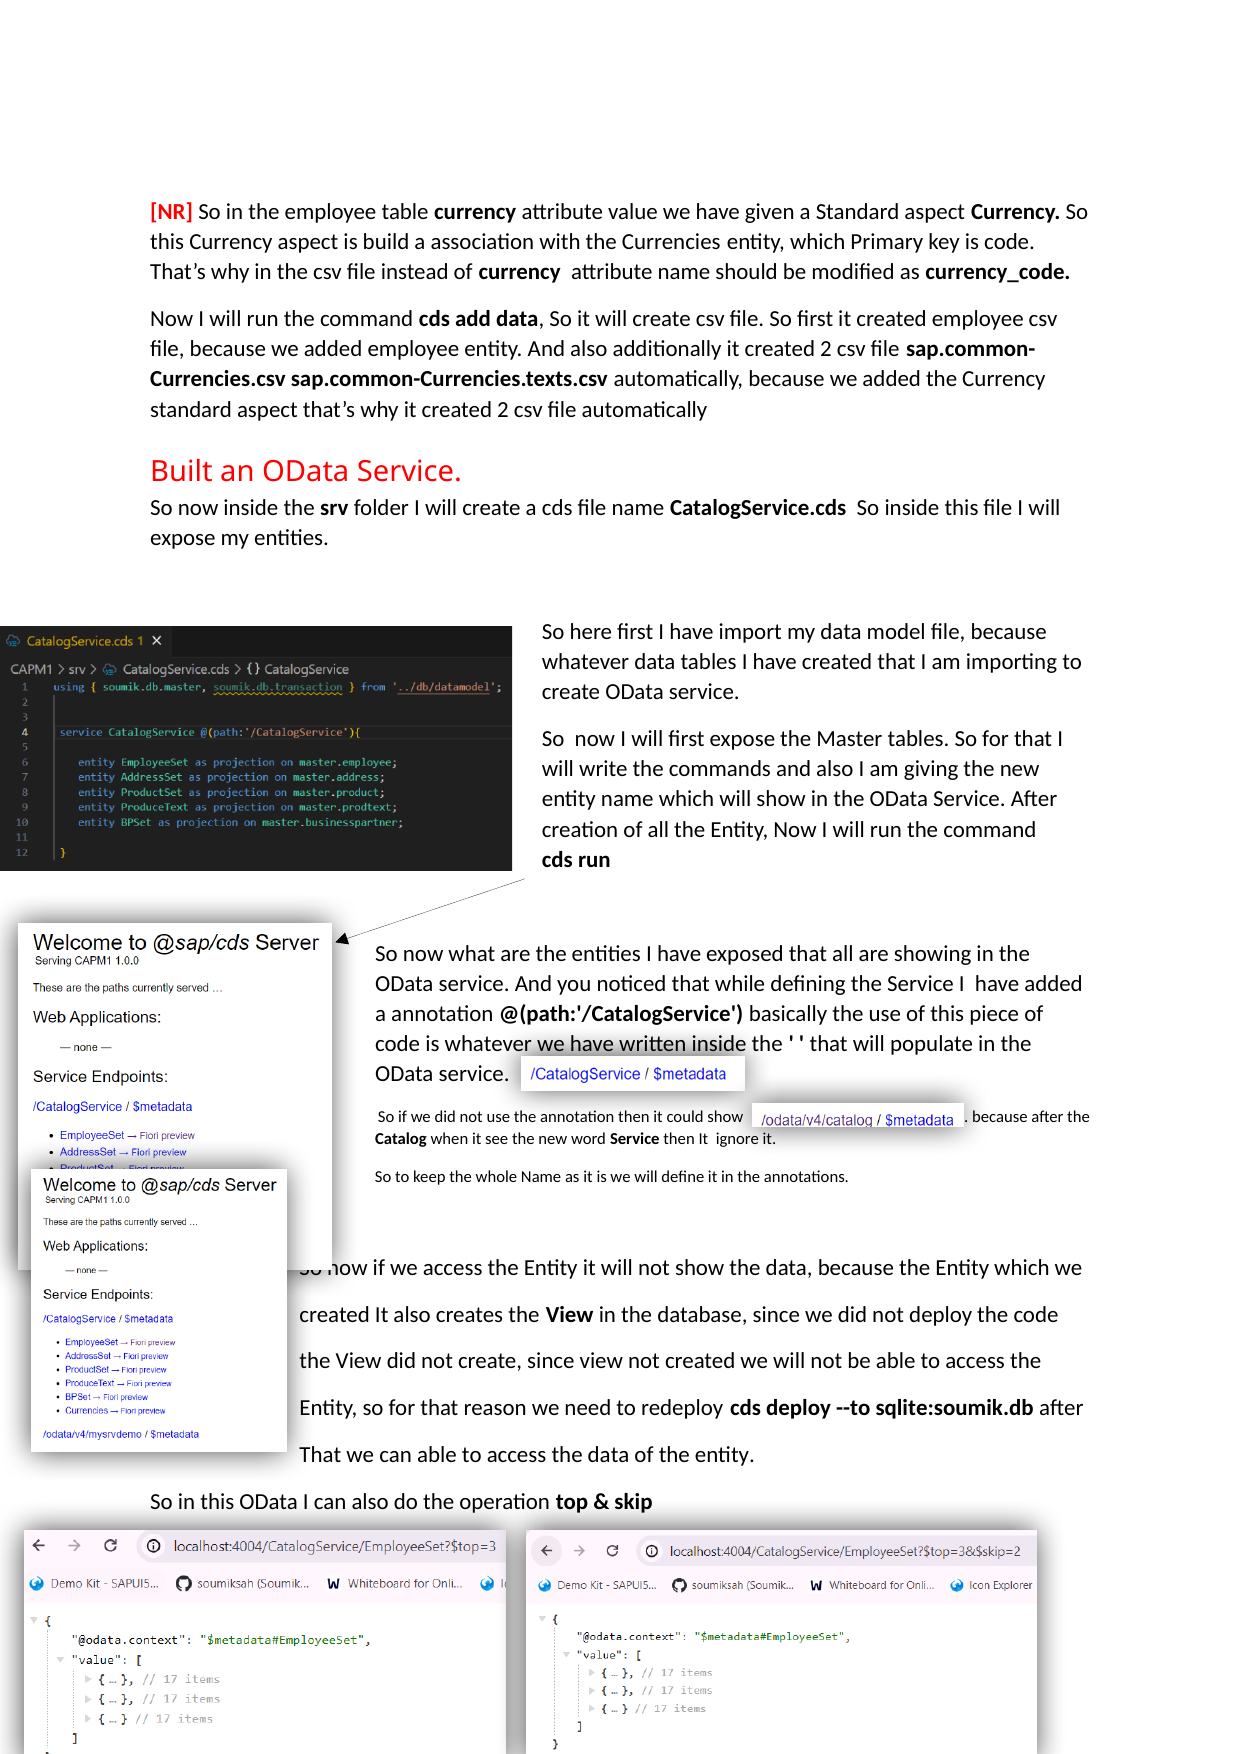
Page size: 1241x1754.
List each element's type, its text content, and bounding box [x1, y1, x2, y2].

picture [526, 1530, 1037, 1754]
picture [521, 1056, 745, 1091]
picture [18, 923, 332, 1452]
text So now inside the srv folder I will create a cds file name CatalogService.cds So inside this file I will expose my entities. [150, 493, 1090, 551]
text So to keep the whole Name as it is we will define it in the annotations. [354, 1167, 1090, 1187]
text So if we did not use the annotation then it could show . because after the Catalog when it see the new word Service then It ignore it. [354, 1106, 760, 1148]
text That we can able to access the data of the entity. [292, 1440, 1090, 1468]
picture [752, 1103, 964, 1127]
picture [24, 1530, 506, 1754]
text So here first I have import my data model file, because whatever data tables I have created that I am importing to create OData service. [542, 617, 1090, 705]
text the View did not create, since view not created we will not be able to access the [309, 1347, 1090, 1374]
text created It also creates the View in the database, since we did not deploy the code [309, 1300, 1090, 1328]
text [NR] So in the employee table currency attribute value we have given a Standard aspect Currency. So this Currency aspect is build a association with the Currencies entity, which Primary key is code. That’s why in the csv file instead of currency attribute name should be modified as currency_code. [150, 197, 1090, 285]
picture [0, 626, 513, 871]
text So in this OData I can also do the operation top & skip [150, 1487, 1090, 1515]
text So now what are the entities I have exposed that all are showing in the OData service. And you noticed that while defining the Service I have added a annotation @(path:'/CatalogService') basically the use of this piece of code is whatever we have written inside the ' ' that will populate in the OData service. [375, 939, 1090, 1087]
text Entity, so for that reason we need to redeploy cds deploy --to sqlite:soumik.db after [309, 1393, 1090, 1421]
text So now I will first expose the Master tables. So for that I will write the commands and also I am giving the new entity name which will show in the OData Service. After creation of all the Entity, Now I will run the command cds run [542, 724, 1090, 873]
subtitle Built an OData Service. [150, 450, 1090, 490]
text Now I will run the command cds add data, So it will create csv file. So first it created employee csv file, because we added employee entity. And also additionally it created 2 csv file sap.common-Currencies.csv sap.common-Currencies.texts.csv automatically, because we added the Currency standard aspect that’s why it created 2 csv file automatically [150, 304, 1090, 423]
text So now if we access the Entity it will not show the data, because the Entity which we [342, 1253, 1090, 1281]
